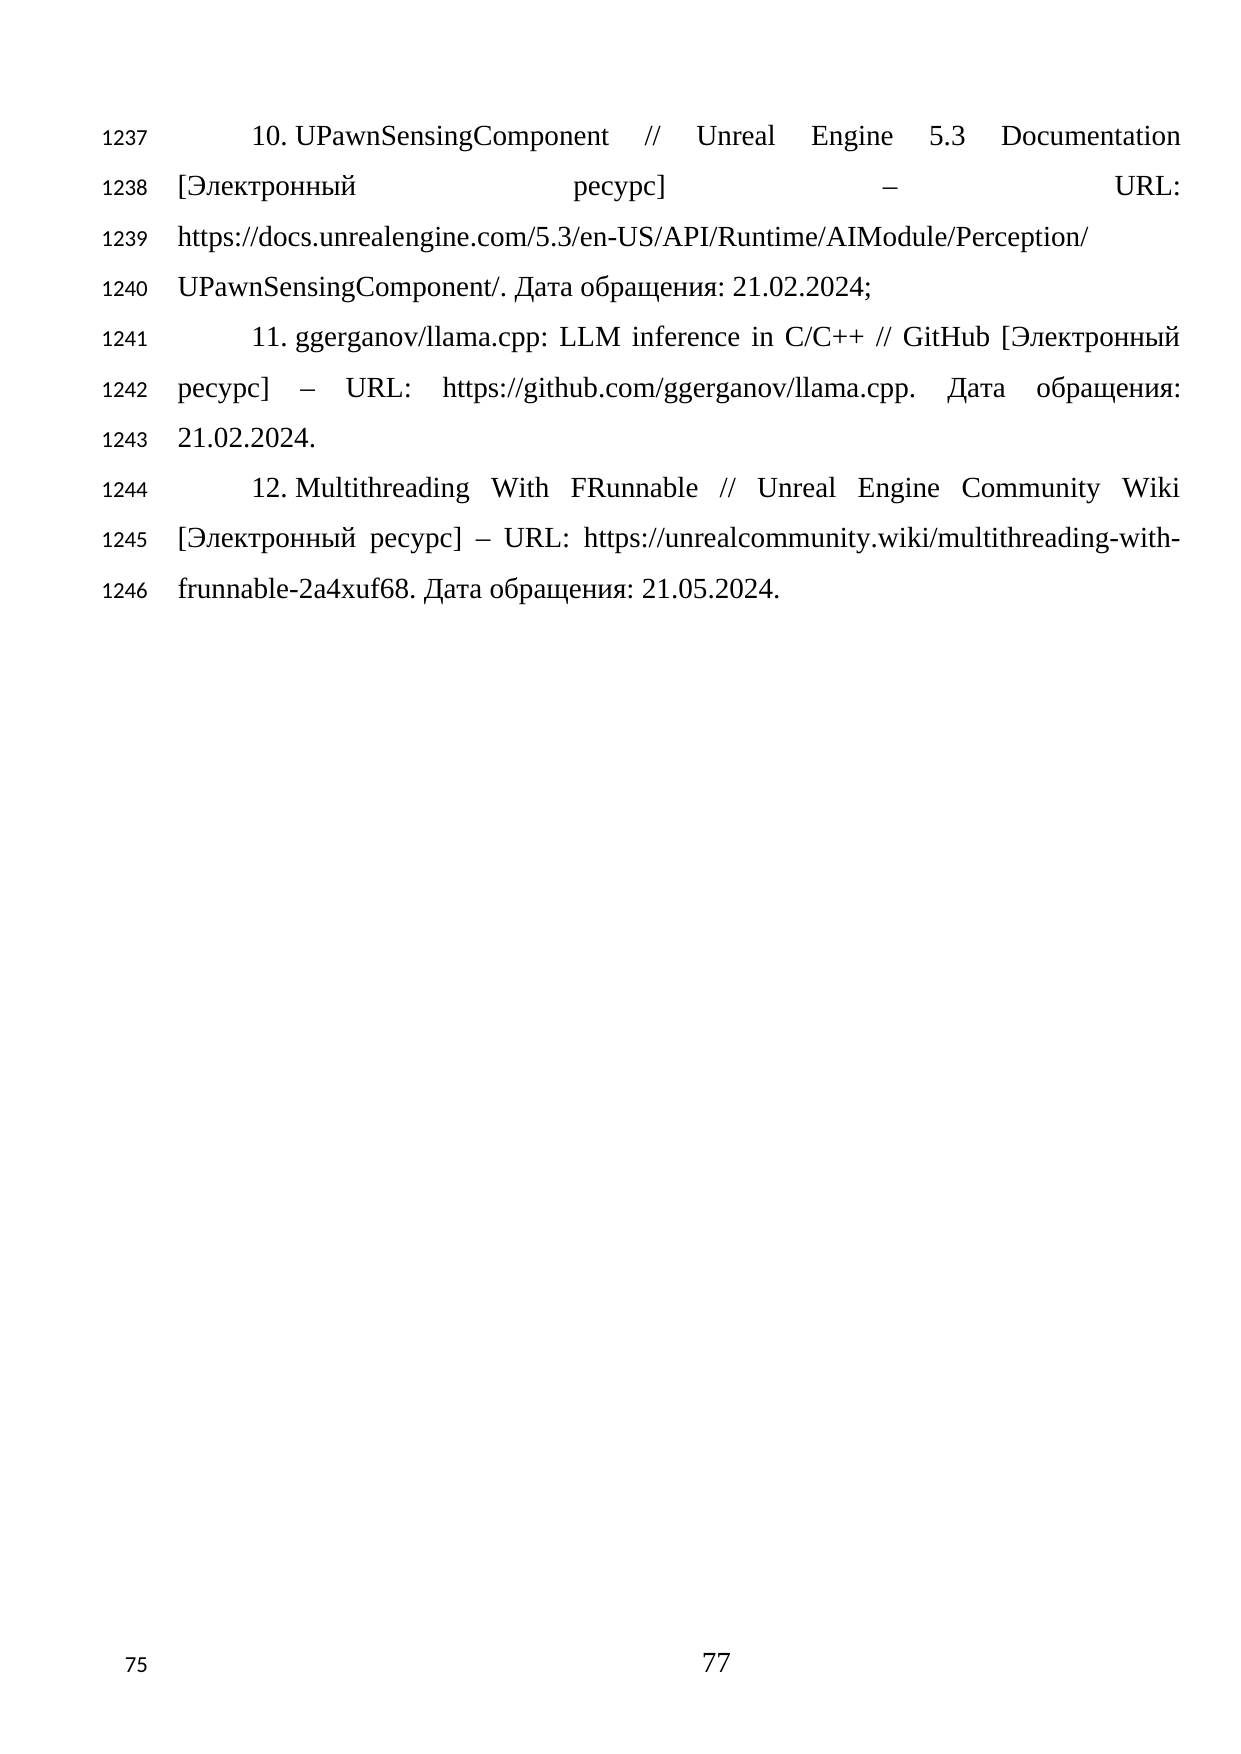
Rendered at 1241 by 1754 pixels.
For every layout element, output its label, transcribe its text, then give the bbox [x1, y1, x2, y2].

list Multithreading With FRunnable // Unreal Engine Community Wiki [Электронный ресурс] – URL: https://unrealcommunity.wiki/multithreading-with-frunnable-2a4xuf68. Дата обращения: 21.05.2024. [177, 470, 1181, 604]
list ggerganov/llama.cpp: LLM inference in C/C++ // GitHub [Электронный ресурс] – URL: https://github.com/ggerganov/llama.cpp. Дата обращения: 21.02.2024. [177, 319, 1181, 453]
list UPawnSensingComponent // Unreal Engine 5.3 Documentation [Электронный ресурс] – URL: https://docs.unrealengine.com/5.3/en-US/API/Runtime/AIModule/Perception/UPawnSensingComponent/. Дата обращения: 21.02.2024; [177, 118, 1181, 303]
